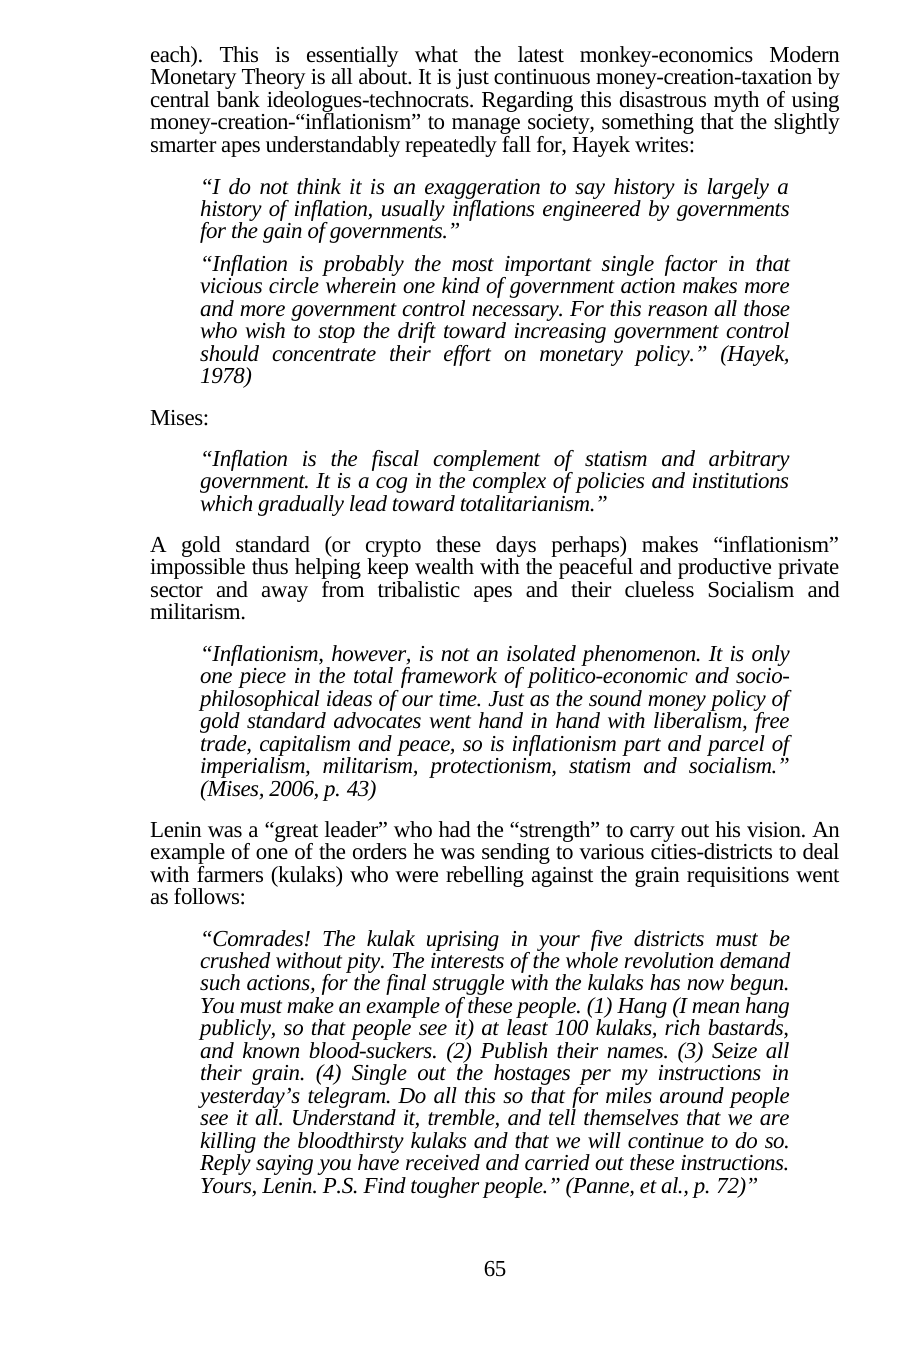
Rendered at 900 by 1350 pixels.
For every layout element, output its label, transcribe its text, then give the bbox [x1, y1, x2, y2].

text “Comrades! The kulak uprising in your five districts must be crushed without pity. The interests of the whole revolution demand such actions, for the final struggle with the kulaks has now begun. You must make an example of these people. (1) Hang (I mean hang publicly, so that people see it) at least 100 kulaks, rich bastards, and known blood-suckers. (2) Publish their names. (3) Seize all their grain. (4) Single out the hostages per my instructions in yesterday’s telegram. Do all this so that for miles around people see it all. Understand it, tremble, and tell themselves that we are killing the bloodthirsty kulaks and that we will continue to do so. Reply saying you have received and carried out these instructions. Yours, Lenin. P.S. Find tougher people.” (Panne, et al., p. 72)” [200, 928, 790, 1198]
text A gold standard (or crypto these days perhaps) makes “inflationism” impossible thus helping keep wealth with the peaceful and productive private sector and away from tribalistic apes and their clueless Socialism and militarism. [150, 535, 840, 625]
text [150, 45, 840, 157]
text “Inflationism, however, is not an isolated phenomenon. It is only one piece in the total framework of politico-economic and socio-philosophical ideas of our time. Just as the sound money policy of gold standard advocates went hand in hand with liberalism, free trade, capitalism and peace, so is inflationism part and parcel of imperialism, militarism, protectionism, statism and socialism.” (Mises, 2006, p. 43) [200, 643, 790, 801]
text “Inflation is probably the most important single factor in that vicious circle wherein one kind of government action makes more and more government control necessary. For this reason all those who wish to stop the drift toward increasing government control should concentrate their effort on monetary policy.” (Hayek, 1978) [200, 254, 790, 389]
text Mises: [150, 408, 840, 430]
text “Inflation is the fiscal complement of statism and arbitrary government. It is a cog in the complex of policies and institutions which gradually lead toward totalitarianism.” [200, 449, 790, 516]
text “I do not think it is an exaggeration to say history is largely a history of inflation, usually inflations engineered by governments for the gain of governments.” [200, 176, 790, 243]
text Lenin was a “great leader” who had the “strength” to carry out his vision. An example of one of the orders he was sending to various cities-districts to deal with farmers (kulaks) who were rebelling against the grain requisitions went as follows: [150, 820, 840, 909]
